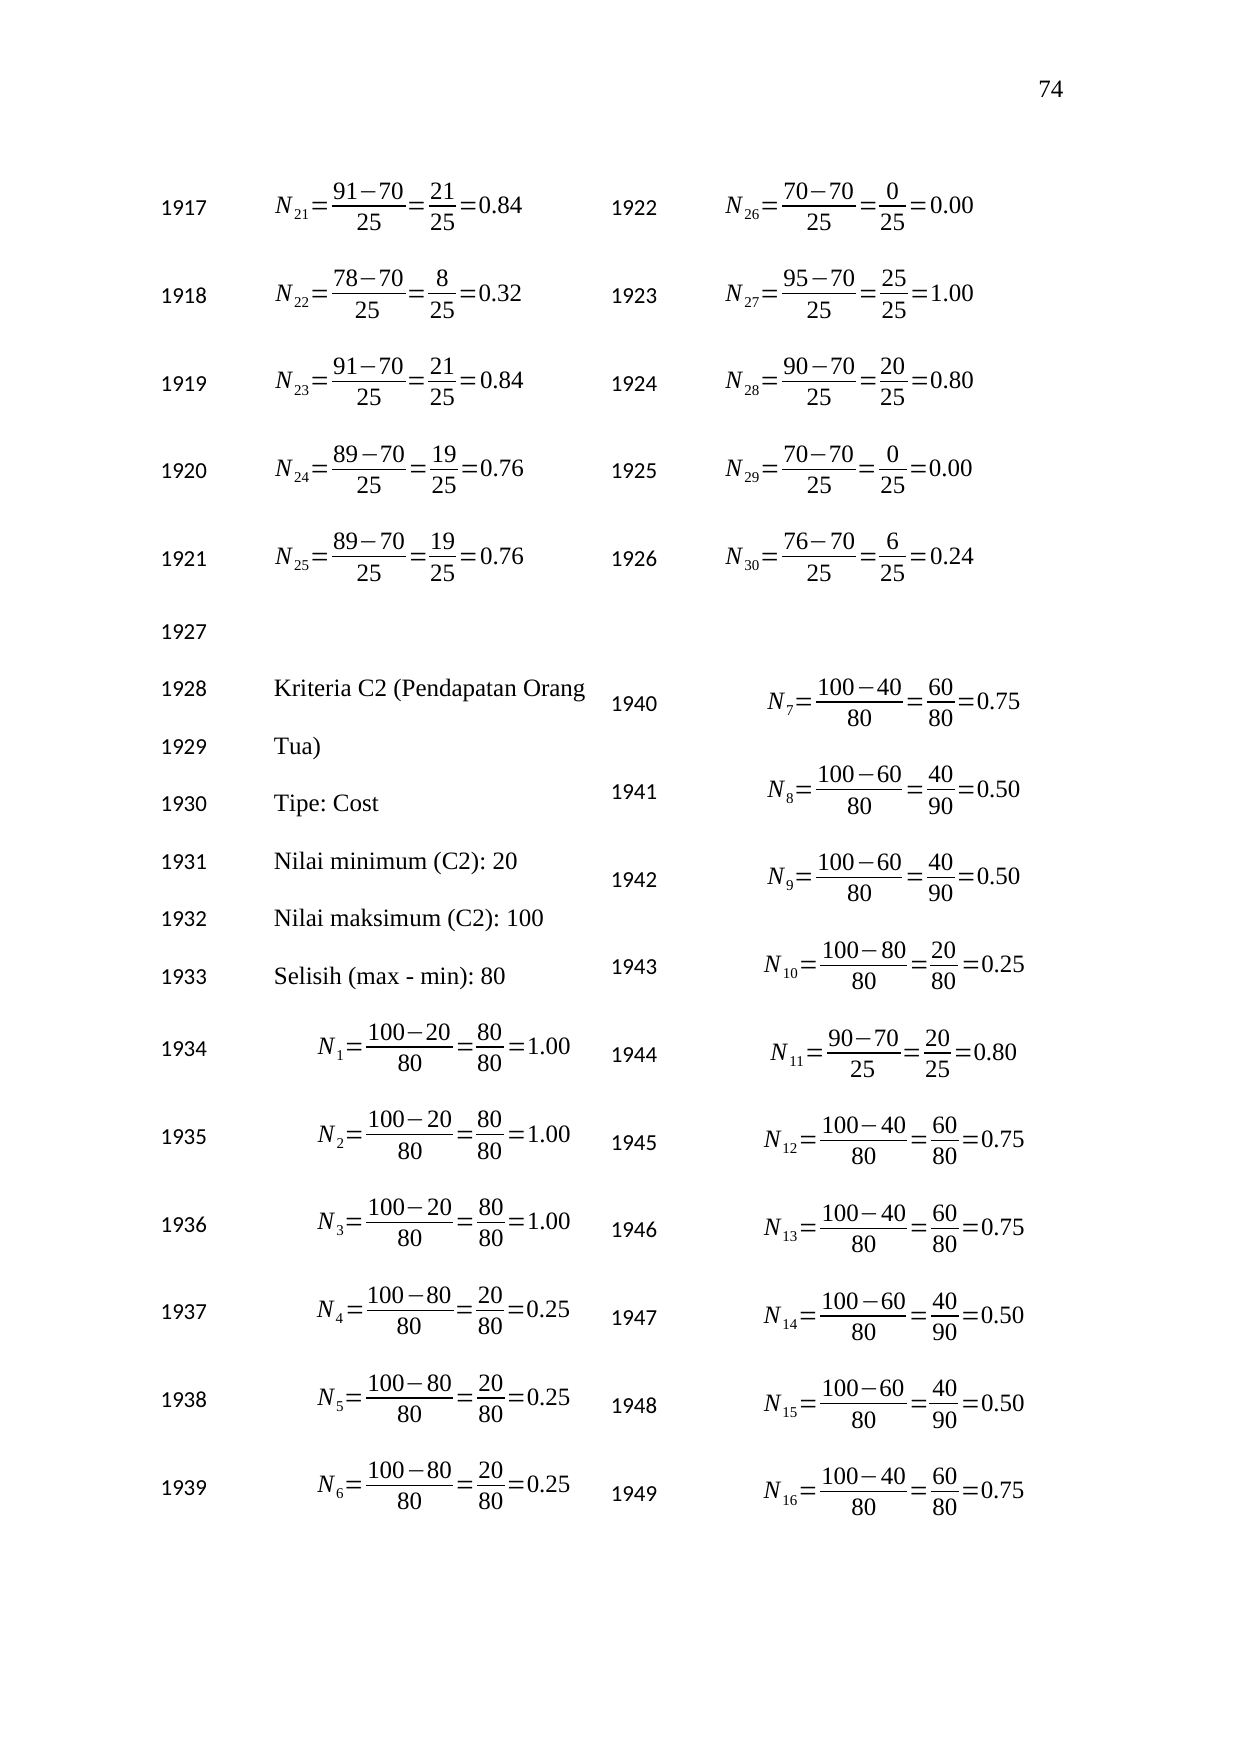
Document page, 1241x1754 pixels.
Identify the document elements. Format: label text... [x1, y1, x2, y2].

text Nilai minimum (C2): 20 [236, 846, 613, 874]
text Tipe: Cost [236, 788, 613, 817]
text Selisih (max - min): 80 [236, 961, 613, 989]
text Nilai maksimum (C2): 100 [236, 903, 613, 932]
text Kriteria C2 (Pendapatan Orang Tua) [274, 673, 613, 759]
